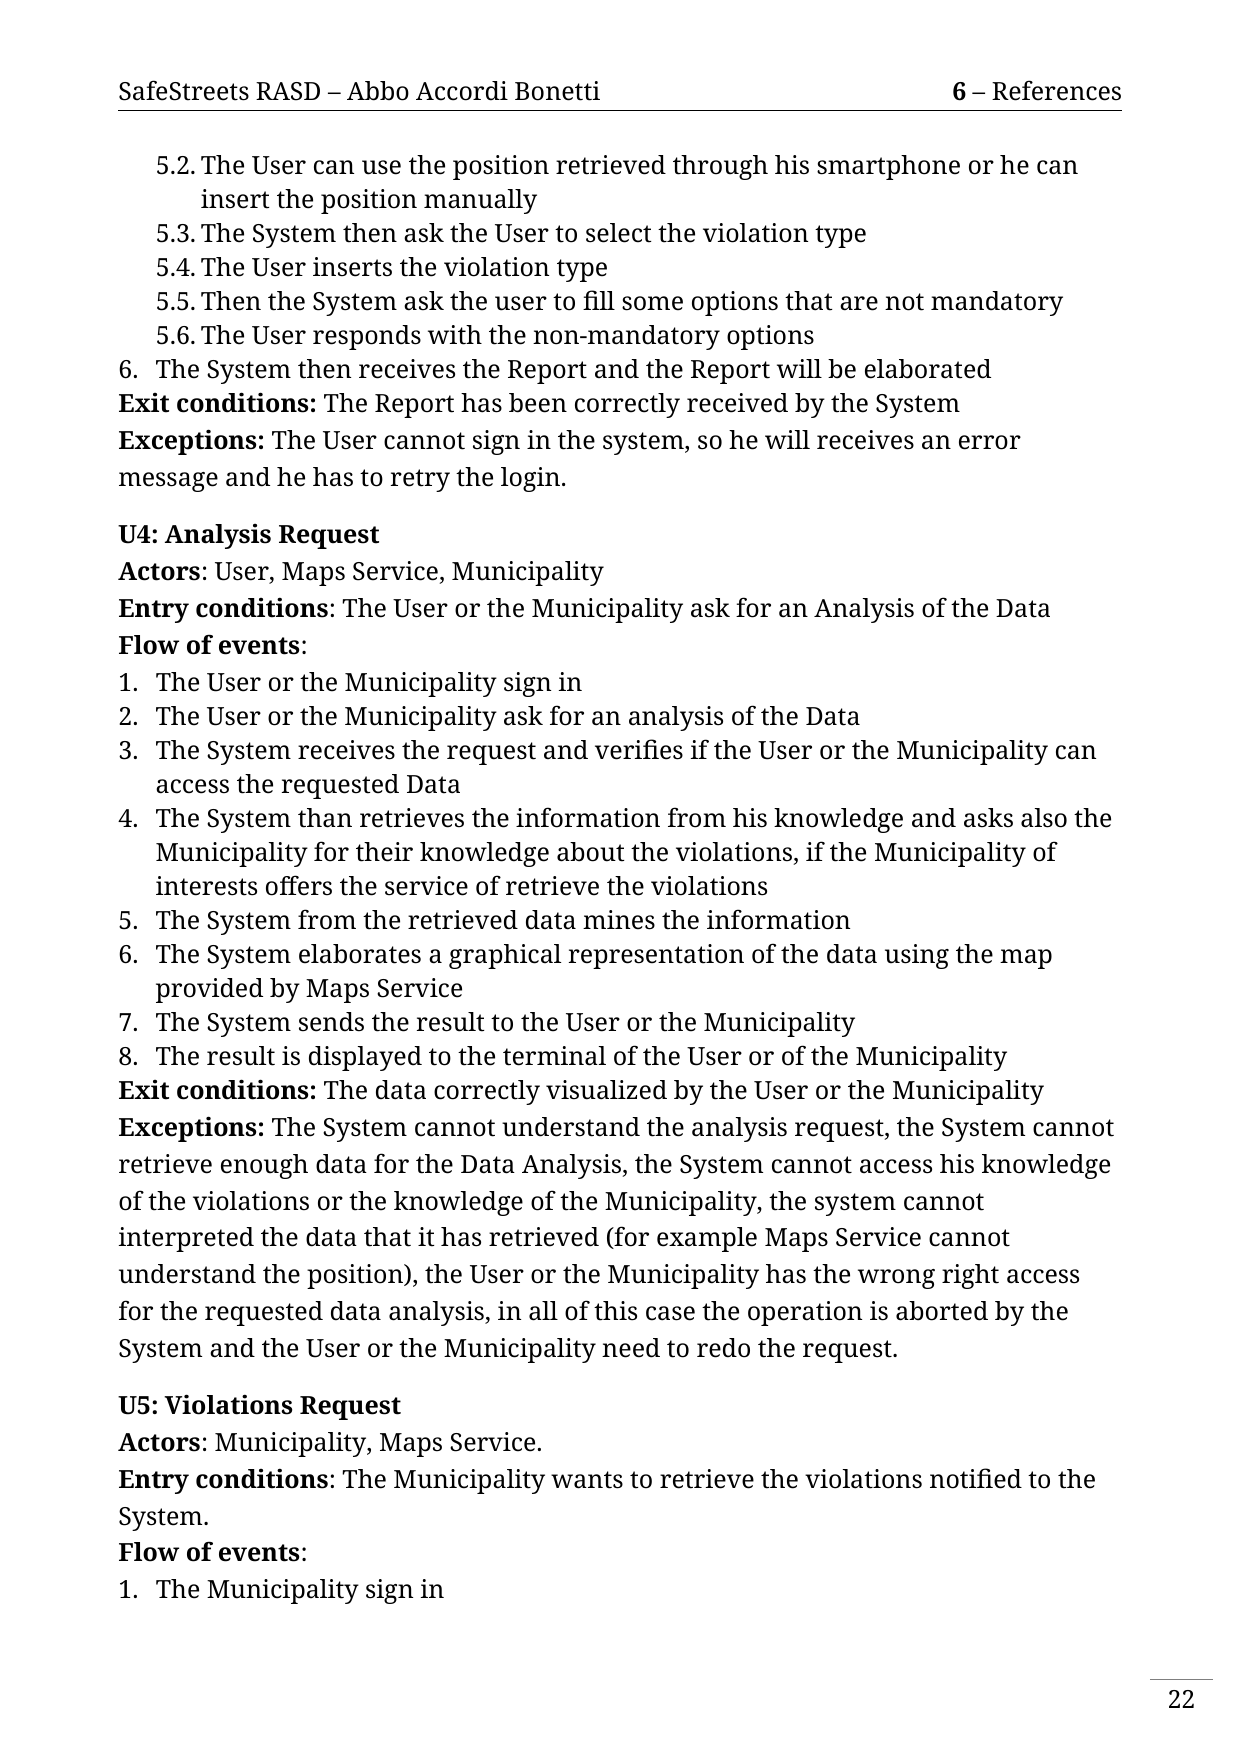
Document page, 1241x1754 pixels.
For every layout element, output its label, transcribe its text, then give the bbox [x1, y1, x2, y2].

text The User or the Municipality ask for an analysis of the Data [118, 698, 1122, 732]
subtitle U4: Analysis Request [118, 517, 1122, 551]
text The System then receives the Report and the Report will be elaborated [118, 352, 1122, 386]
text Exceptions: The User cannot sign in the system, so he will receives an error message and he has to retry the login. [118, 423, 1122, 494]
subtitle U5: Violations Request [118, 1388, 1122, 1422]
text The System elaborates a graphical representation of the data using the map provided by Maps Service [118, 937, 1122, 1005]
text The System than retrieves the information from his knowledge and asks also the Municipality for their knowledge about the violations, if the Municipality of interests offers the service of retrieve the violations [118, 801, 1122, 903]
text Actors: Municipality, Maps Service. Entry conditions: The Municipality wants to retrieve the violations notified to the System. Flow of events: [118, 1425, 1122, 1569]
text Actors: User, Maps Service, Municipality [118, 554, 1122, 588]
text Flow of events: [118, 627, 1122, 662]
text The result is displayed to the terminal of the User or of the Municipality [118, 1039, 1122, 1073]
list Then the System ask the user to fill some options that are not mandatory [156, 284, 1122, 318]
text The System from the retrieved data mines the information [118, 903, 1122, 937]
list The Municipality sign in [118, 1572, 1122, 1606]
list The User inserts the violation type [156, 250, 1122, 284]
text Exceptions: The System cannot understand the analysis request, the System cannot retrieve enough data for the Data Analysis, the System cannot access his knowledge of the violations or the knowledge of the Municipality, the system cannot interpreted the data that it has retrieved (for example Maps Service cannot understand the position), the User or the Municipality has the wrong right access for the requested data analysis, in all of this case the operation is aborted by the System and the User or the Municipality need to redo the request. [118, 1110, 1122, 1364]
list The User or the Municipality sign in [118, 664, 1122, 698]
list The System then ask the User to select the violation type [156, 216, 1122, 250]
list The User responds with the non-mandatory options [156, 318, 1122, 352]
text Exit conditions: The data correctly visualized by the User or the Municipality [118, 1073, 1122, 1107]
text Entry conditions: The User or the Municipality ask for an Analysis of the Data [118, 591, 1122, 625]
text The System receives the request and verifies if the User or the Municipality can access the requested Data [118, 732, 1122, 801]
list The User can use the position retrieved through his smartphone or he can insert the position manually [156, 148, 1122, 216]
text Exit conditions: The Report has been correctly received by the System [118, 386, 1122, 420]
text The System sends the result to the User or the Municipality [118, 1005, 1122, 1039]
